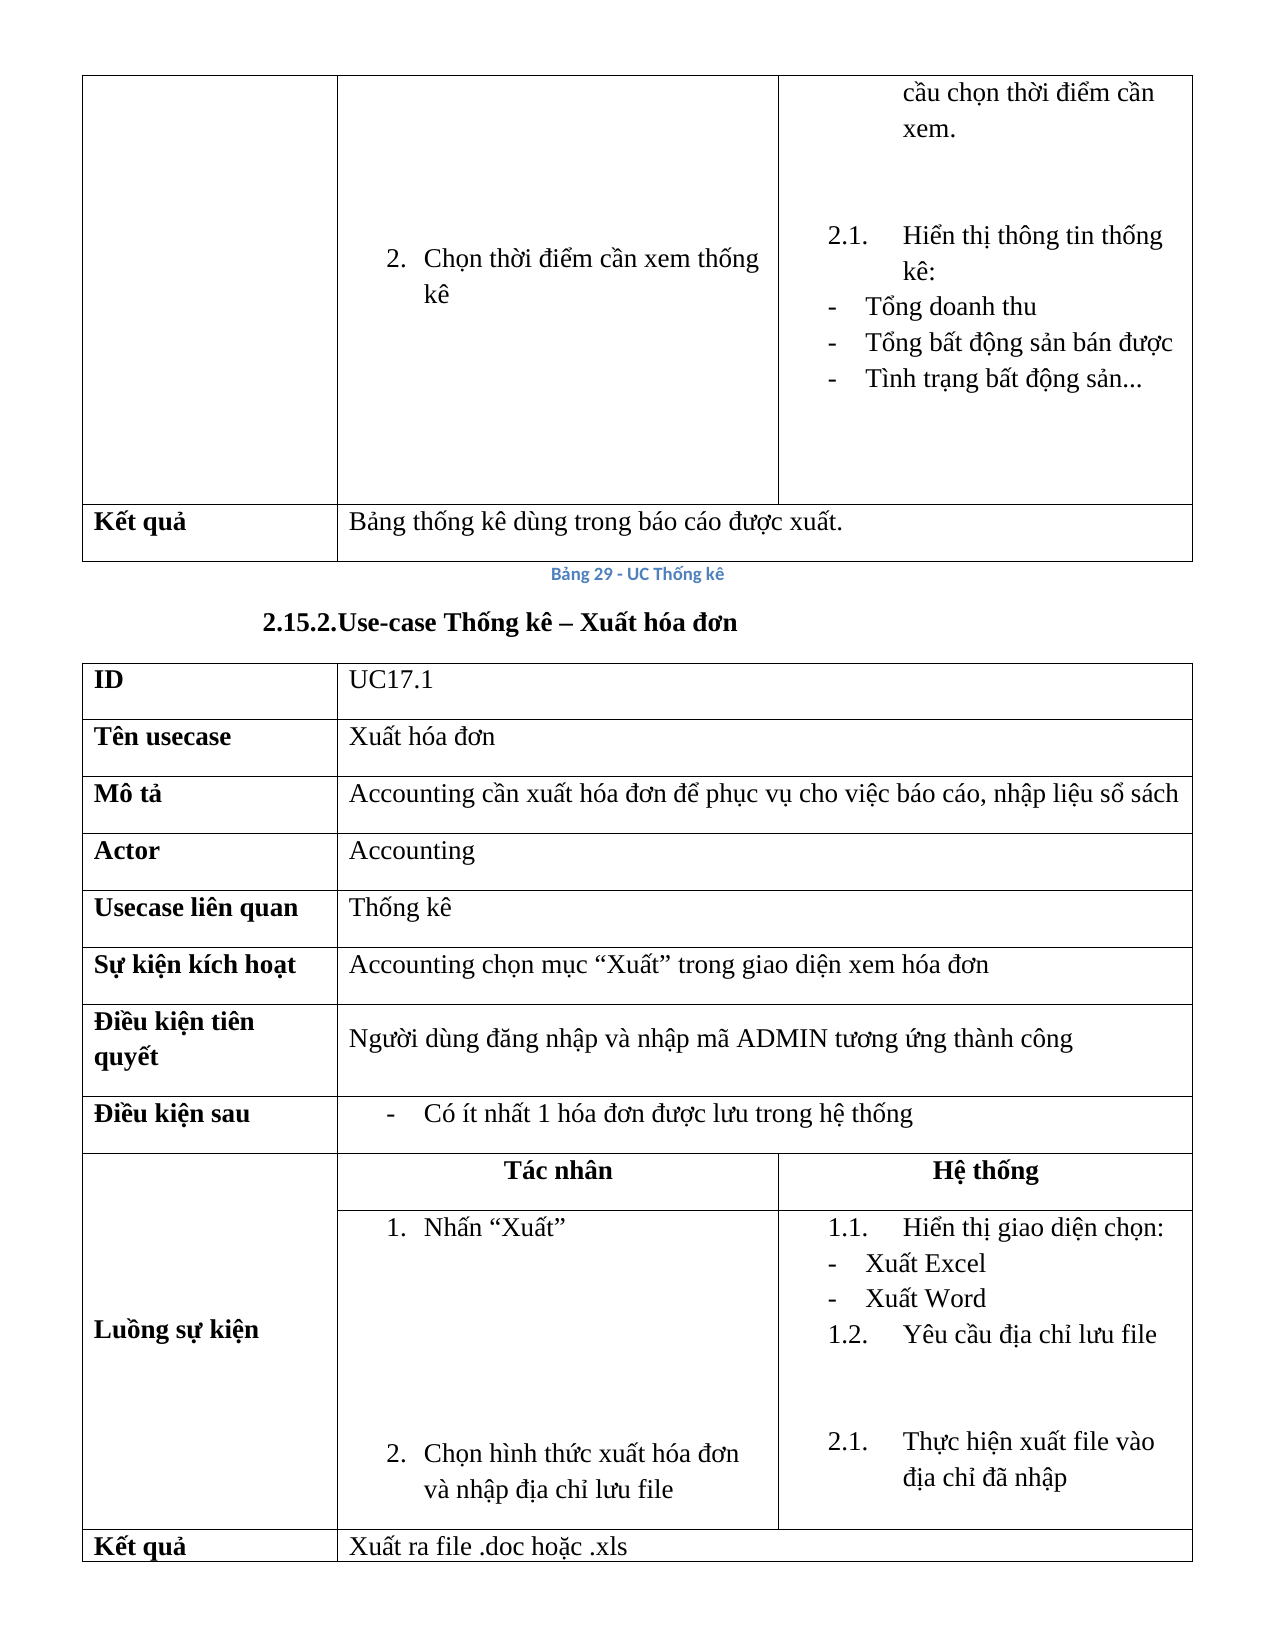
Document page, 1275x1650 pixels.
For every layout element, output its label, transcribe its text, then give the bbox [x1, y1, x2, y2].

table_cell Điều kiện tiên quyết [83, 1005, 337, 1096]
table_cell Accounting cần xuất hóa đơn để phục vụ cho việc báo cáo, nhập liệu sổ sách [338, 777, 1192, 833]
text Bảng 29 - UC Thống kê [75, 562, 1200, 585]
table_cell Tác nhân [338, 1154, 778, 1210]
table_cell Usecase liên quan [83, 891, 337, 947]
table_header ID [83, 664, 337, 719]
table_cell Sự kiện kích hoạt [83, 948, 337, 1004]
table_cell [338, 1530, 1192, 1561]
table_cell Actor [83, 834, 337, 890]
table_cell Accounting [338, 834, 1192, 890]
table_cell Mô tả [83, 777, 337, 833]
list Use-case Thống kê – Xuất hóa đơn [262, 606, 1200, 637]
table_cell Hiển thị giao diện chọn: Xuất Excel Xuất Word Yêu cầu địa chỉ lưu file Thực hiện xuất file vào địa chỉ đã nhập [779, 1211, 1192, 1529]
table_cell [338, 76, 778, 504]
table_cell Kết quả [83, 1530, 337, 1561]
table_cell Tên usecase [83, 720, 337, 776]
table_cell Nhấn “Xuất” Chọn hình thức xuất hóa đơn và nhập địa chỉ lưu file [338, 1211, 778, 1529]
table_cell Hệ thống [779, 1154, 1192, 1210]
table_header UC17.1 [338, 664, 1192, 719]
table_cell Luồng sự kiện [83, 1154, 337, 1529]
table_cell Bảng thống kê dùng trong báo cáo được xuất. [338, 505, 1192, 561]
table_cell Thống kê [338, 891, 1192, 947]
table_cell Kết quả [83, 505, 337, 561]
table_cell Người dùng đăng nhập và nhập mã ADMIN tương ứng thành công [338, 1005, 1192, 1096]
table_cell Xuất hóa đơn [338, 720, 1192, 776]
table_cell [779, 76, 1192, 504]
table_cell Accounting chọn mục “Xuất” trong giao diện xem hóa đơn [338, 948, 1192, 1004]
table_cell Có ít nhất 1 hóa đơn được lưu trong hệ thống [338, 1097, 1192, 1153]
table_cell Điều kiện sau [83, 1097, 337, 1153]
